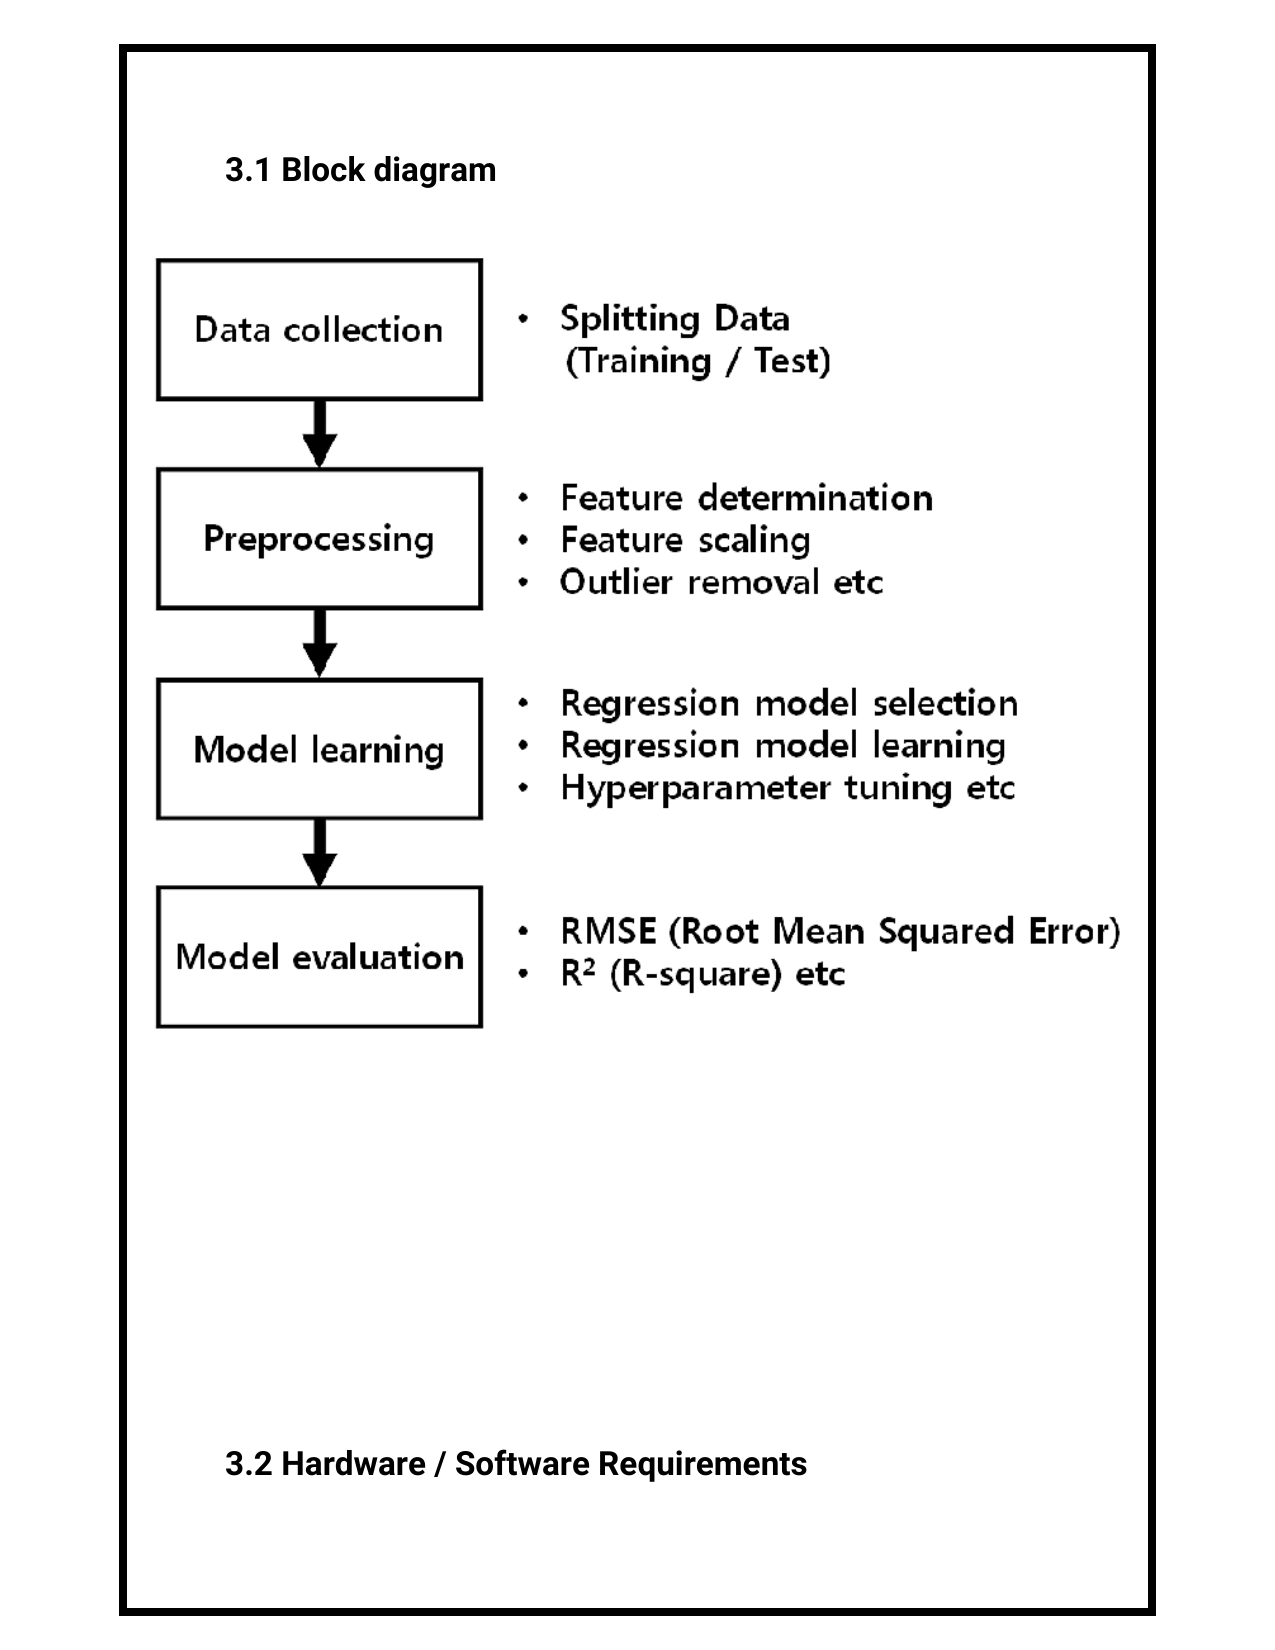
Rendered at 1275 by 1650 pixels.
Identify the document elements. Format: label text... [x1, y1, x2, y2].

text 3.1 Block diagram [150, 150, 1125, 189]
picture [150, 252, 1125, 1035]
text 3.2 Hardware / Software Requirements [150, 1444, 1125, 1484]
